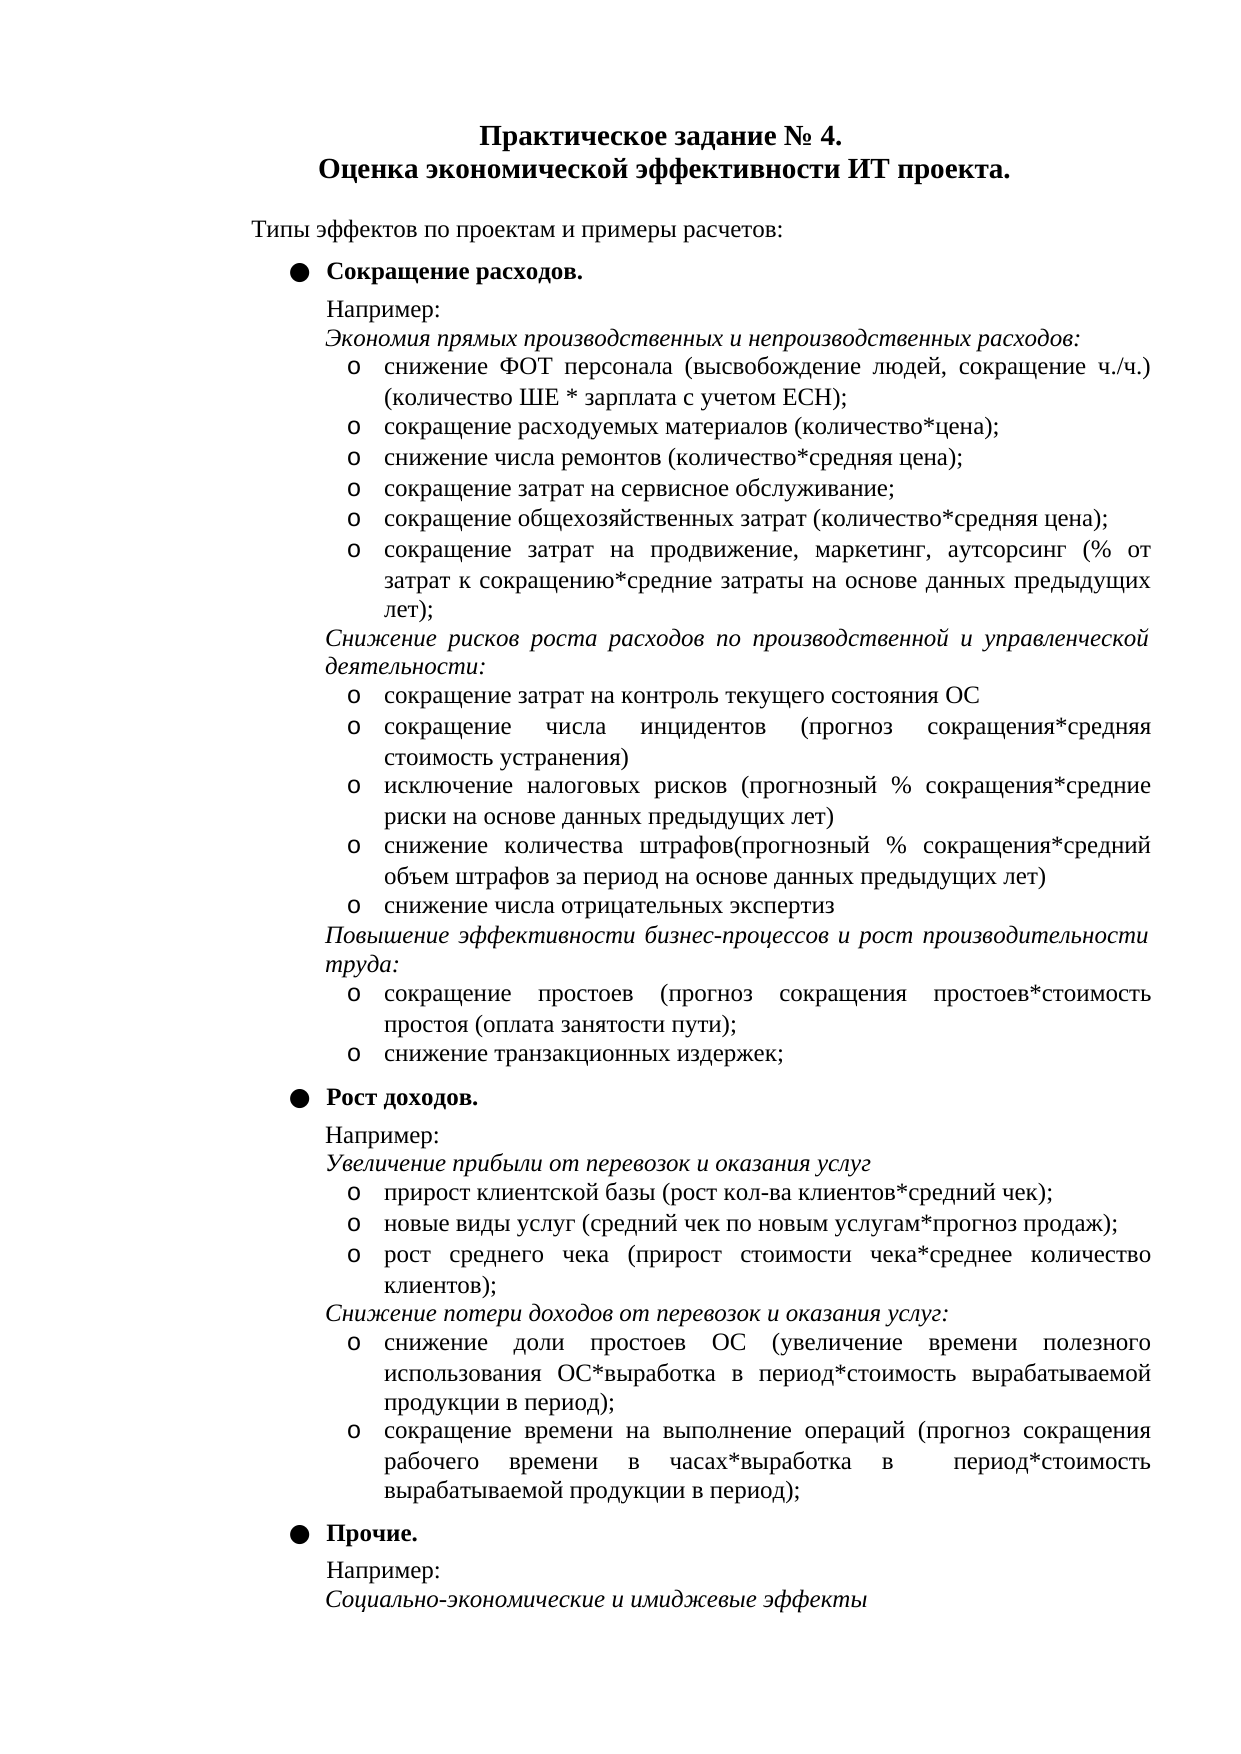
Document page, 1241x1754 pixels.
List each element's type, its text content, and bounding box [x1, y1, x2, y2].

list Прочие. [288, 1504, 1152, 1555]
text Увеличение прибыли от перевозок и оказания услуг [325, 1148, 1152, 1177]
list Рост доходов. [288, 1068, 1152, 1120]
list сокращение затрат на продвижение, маркетинг, аутсорсинг (% от затрат к сокращению*средние затраты на основе данных предыдущих лет); [346, 534, 1152, 623]
list новые виды услуг (средний чек по новым услугам*прогноз продаж); [346, 1208, 1152, 1239]
list сокращение общехозяйственных затрат (количество*средняя цена); [346, 503, 1152, 534]
text Например: [325, 1120, 1152, 1148]
subtitle Практическое задание № 4. Оценка экономической эффективности ИТ проекта. [177, 118, 1152, 185]
text Снижение рисков роста расходов по производственной и управленческой деятельности: [325, 623, 1152, 680]
text Повышение эффективности бизнес-процессов и рост производительности труда: [325, 921, 1152, 978]
text Например: [326, 1555, 1152, 1584]
list исключение налоговых рисков (прогнозный % сокращения*средние риски на основе данных предыдущих лет) [346, 771, 1152, 830]
list снижение количества штрафов(прогнозный % сокращения*средний объем штрафов за период на основе данных предыдущих лет) [346, 830, 1152, 890]
list сокращение расходуемых материалов (количество*цена); [346, 411, 1152, 442]
list сокращение затрат на контроль текущего состояния ОС [346, 680, 1152, 711]
list сокращение затрат на сервисное обслуживание; [346, 473, 1152, 503]
list снижение транзакционных издержек; [346, 1038, 1152, 1068]
text Социально-экономические и имиджевые эффекты [325, 1584, 1152, 1613]
text Например: [326, 294, 1152, 323]
list рост среднего чека (прирост стоимости чека*среднее количество клиентов); [346, 1239, 1152, 1298]
list снижение ФОТ персонала (высвобождение людей, сокращение ч./ч.) (количество ШЕ * зарплата с учетом ЕСН); [346, 351, 1152, 411]
list прирост клиентской базы (рост кол-ва клиентов*средний чек); [346, 1177, 1152, 1208]
list снижение числа ремонтов (количество*средняя цена); [346, 442, 1152, 473]
list Сокращение расходов. [288, 243, 1152, 294]
text Снижение потери доходов от перевозок и оказания услуг: [325, 1298, 1152, 1327]
text Экономия прямых производственных и непроизводственных расходов: [325, 323, 1152, 351]
list снижение доли простоев ОС (увеличение времени полезного использования ОС*выработка в период*стоимость вырабатываемой продукции в период); [346, 1327, 1152, 1416]
list снижение числа отрицательных экспертиз [346, 890, 1152, 921]
text Типы эффектов по проектам и примеры расчетов: [177, 214, 1152, 243]
list сокращение простоев (прогноз сокращения простоев*стоимость простоя (оплата занятости пути); [346, 978, 1152, 1038]
list сокращение времени на выполнение операций (прогноз сокращения рабочего времени в часах*выработка в период*стоимость вырабатываемой продукции в период); [346, 1416, 1152, 1504]
list сокращение числа инцидентов (прогноз сокращения*средняя стоимость устранения) [346, 711, 1152, 771]
